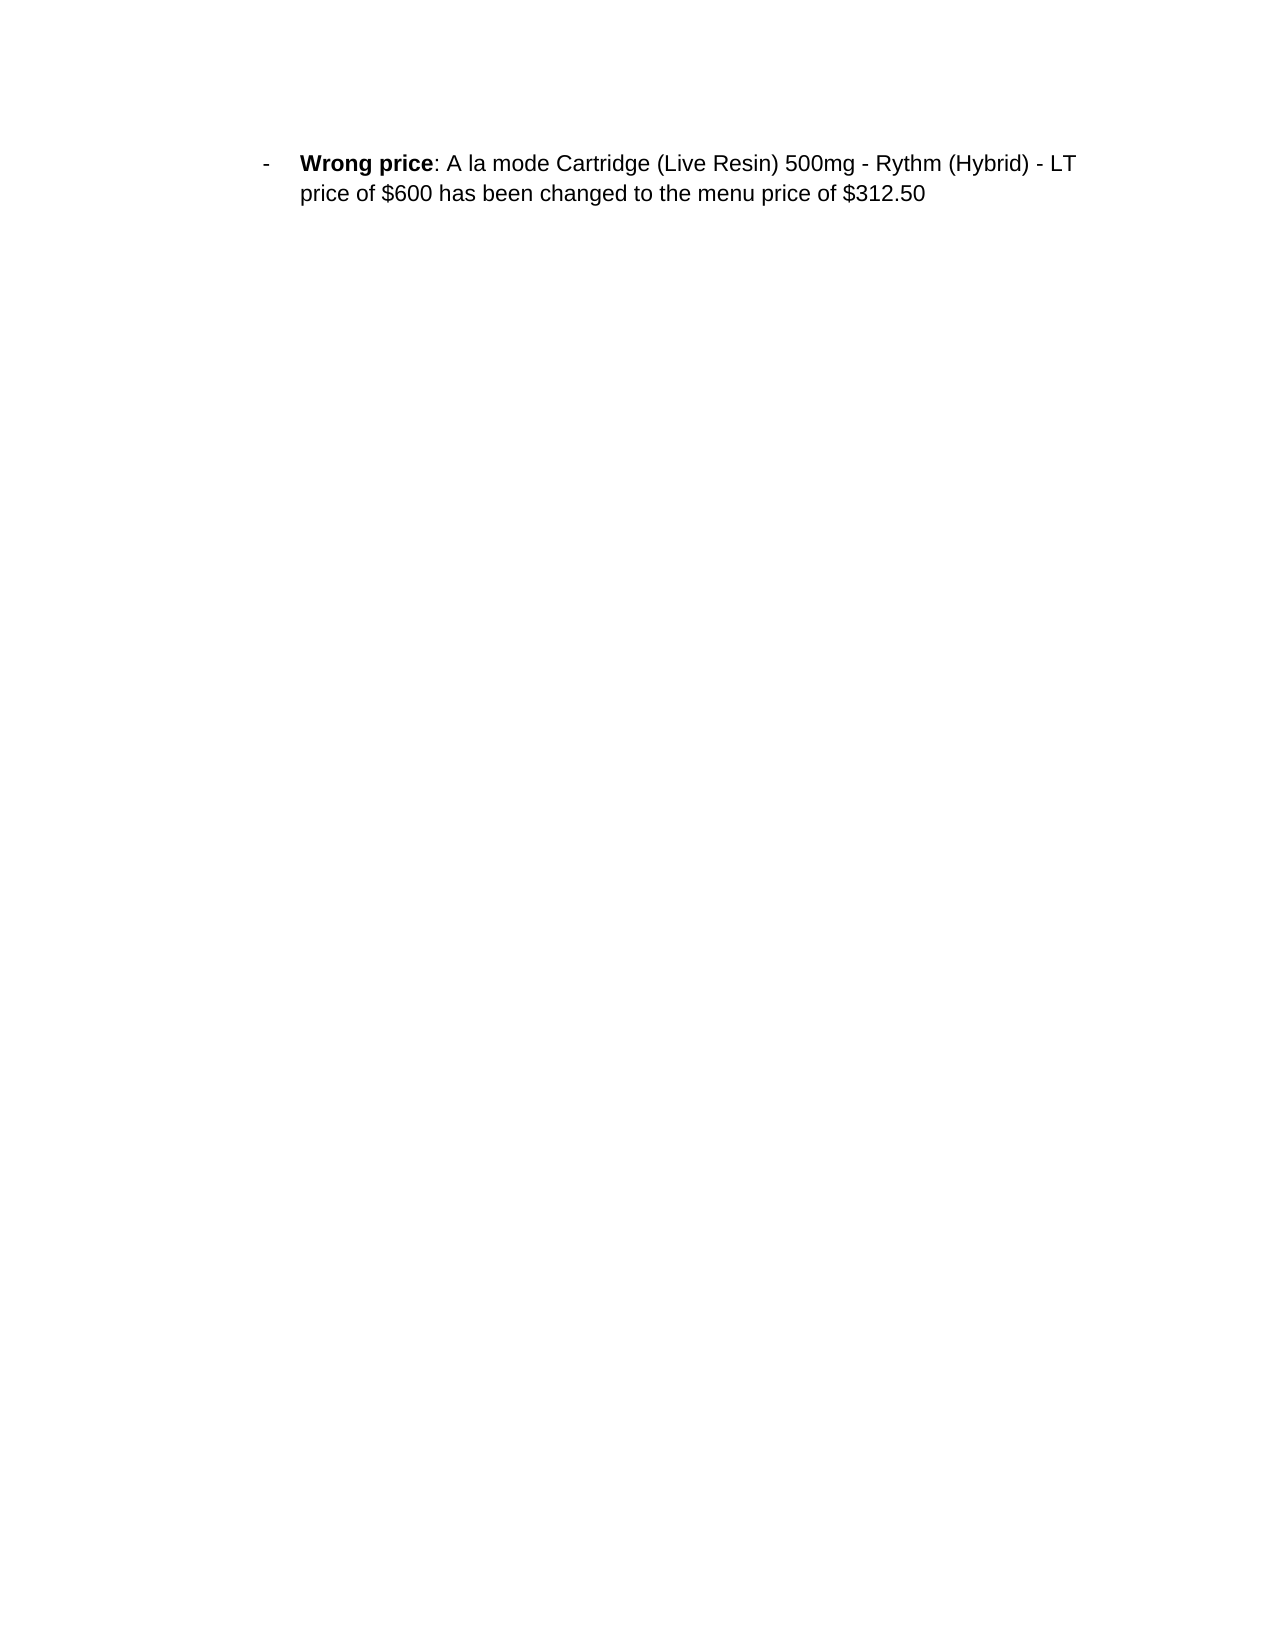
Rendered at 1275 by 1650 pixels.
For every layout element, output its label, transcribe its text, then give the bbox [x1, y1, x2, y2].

list Wrong price: A la mode Cartridge (Live Resin) 500mg - Rythm (Hybrid) - LT price of $600 has been changed to the menu price of $312.50 [262, 150, 1125, 207]
